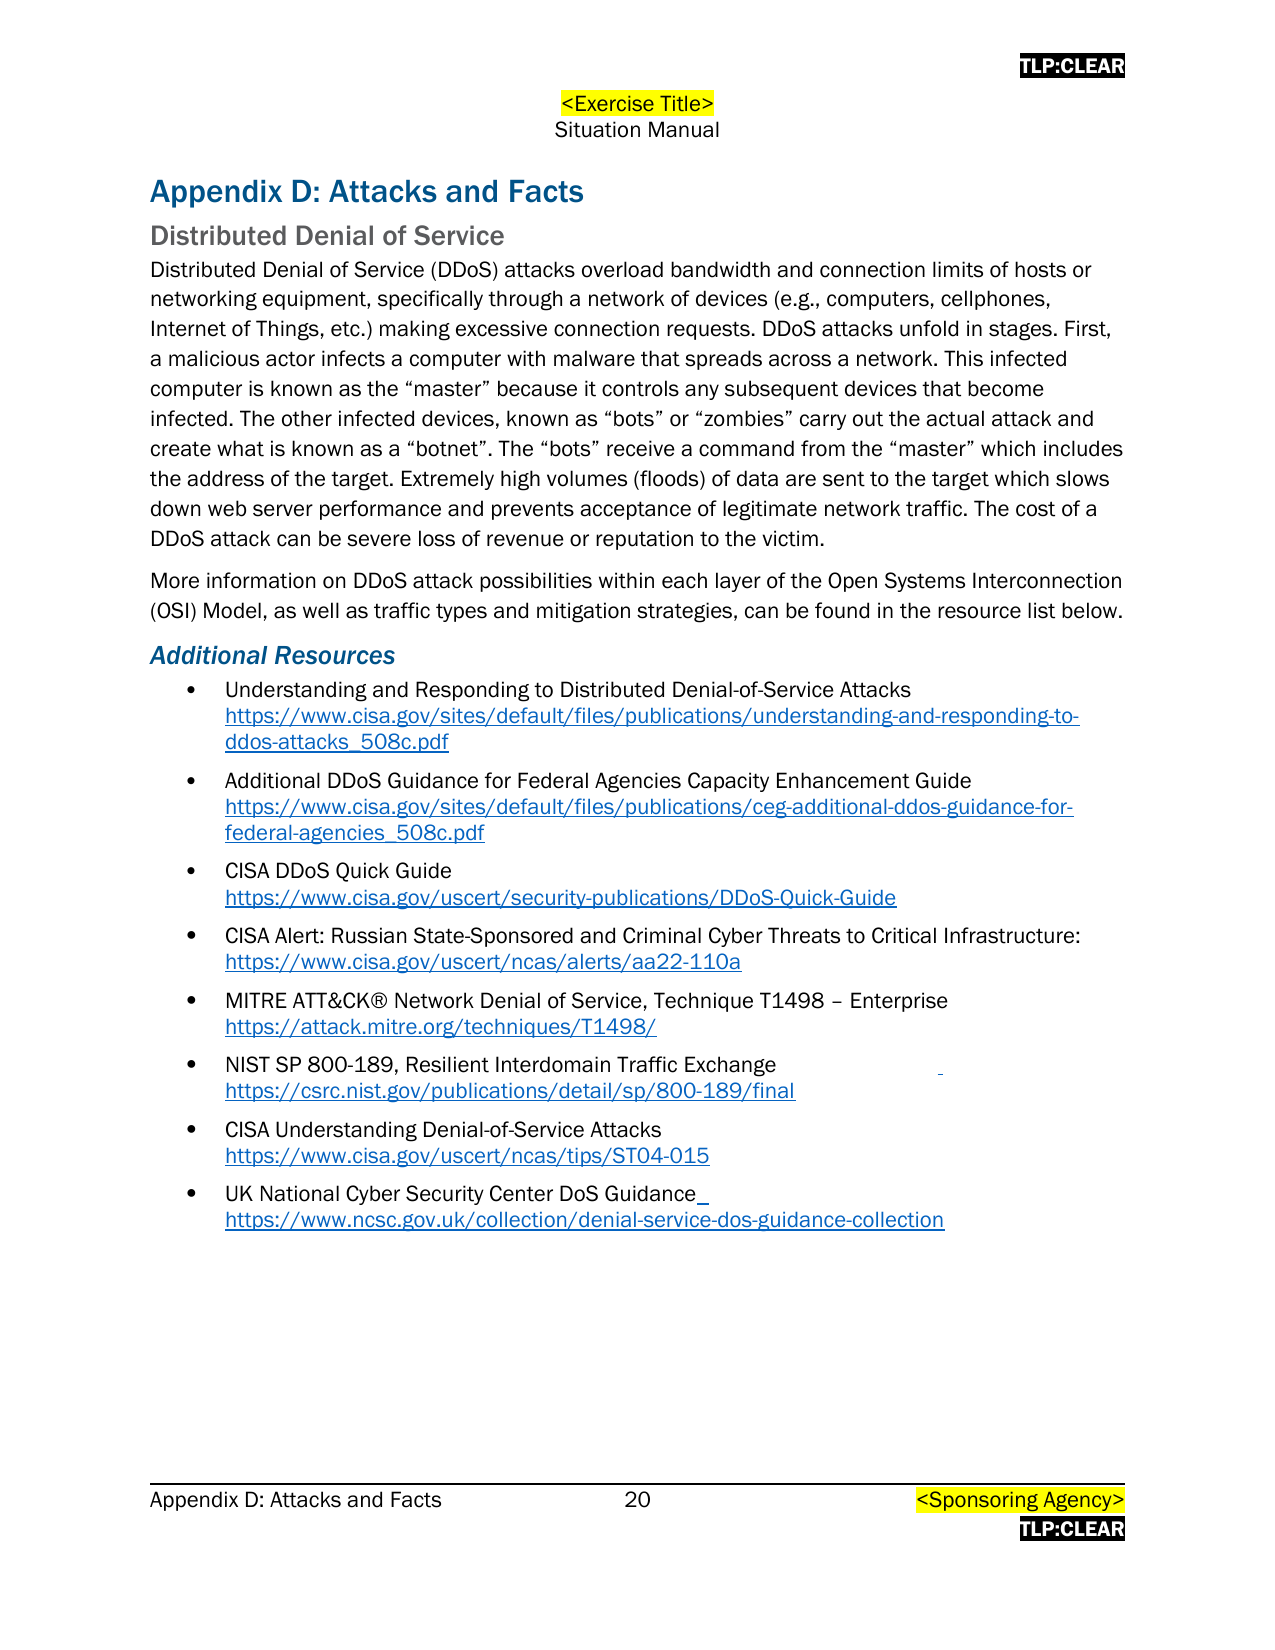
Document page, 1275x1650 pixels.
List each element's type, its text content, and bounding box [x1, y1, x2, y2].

list Understanding and Responding to Distributed Denial-of-Service Attacks [187, 677, 1125, 703]
text Distributed Denial of Service (DDoS) attacks overload bandwidth and connection limits of hosts or networking equipment, specifically through a network of devices (e.g., computers, cellphones, Internet of Things, etc.) making excessive connection requests. DDoS attacks unfold in stages. First, a malicious actor infects a computer with malware that spreads across a network. This infected computer is known as the “master” because it controls any subsequent devices that become infected. The other infected devices, known as “bots” or “zombies” carry out the actual attack and create what is known as a “botnet”. The “bots” receive a command from the “master” which includes the address of the target. Extremely high volumes (floods) of data are sent to the target which slows down web server performance and prevents acceptance of legitimate network traffic. The cost of a DDoS attack can be severe loss of revenue or reputation to the victim. [150, 256, 1125, 551]
text More information on DDoS attack possibilities within each layer of the Open Systems Interconnection (OSI) Model, as well as traffic types and mitigation strategies, can be found in the resource list below. [150, 567, 1125, 623]
list Additional DDoS Guidance for Federal Agencies Capacity Enhancement Guide https://www.cisa.gov/sites/default/files/publications/ceg-additional-ddos-guidance-for-federal-agencies_508c.pdf [187, 767, 1125, 845]
list NIST SP 800-189, Resilient Interdomain Traffic Exchange https://csrc.nist.gov/publications/detail/sp/800-189/final [187, 1052, 1125, 1104]
list https://www.cisa.gov/sites/default/files/publications/understanding-and-responding-to-ddos-attacks_508c.pdf [225, 703, 1125, 755]
subtitle Appendix D: Attacks and Facts [150, 172, 1125, 210]
subtitle Distributed Denial of Service [150, 218, 1125, 252]
list UK National Cyber Security Center DoS Guidance https://www.ncsc.gov.uk/collection/denial-service-dos-guidance-collection [187, 1181, 1125, 1233]
list CISA Alert: Russian State-Sponsored and Criminal Cyber Threats to Critical Infrastructure: https://www.cisa.gov/uscert/ncas/alerts/aa22-110a [187, 922, 1125, 974]
list CISA DDoS Quick Guide https://www.cisa.gov/uscert/security-publications/DDoS-Quick-Guide [187, 858, 1125, 910]
subtitle Additional Resources [150, 640, 1125, 670]
list CISA Understanding Denial-of-Service Attacks https://www.cisa.gov/uscert/ncas/tips/ST04-015 [187, 1116, 1125, 1168]
list MITRE ATT&CK® Network Denial of Service, Technique T1498 – Enterprise https://attack.mitre.org/techniques/T1498/ [187, 987, 1125, 1039]
